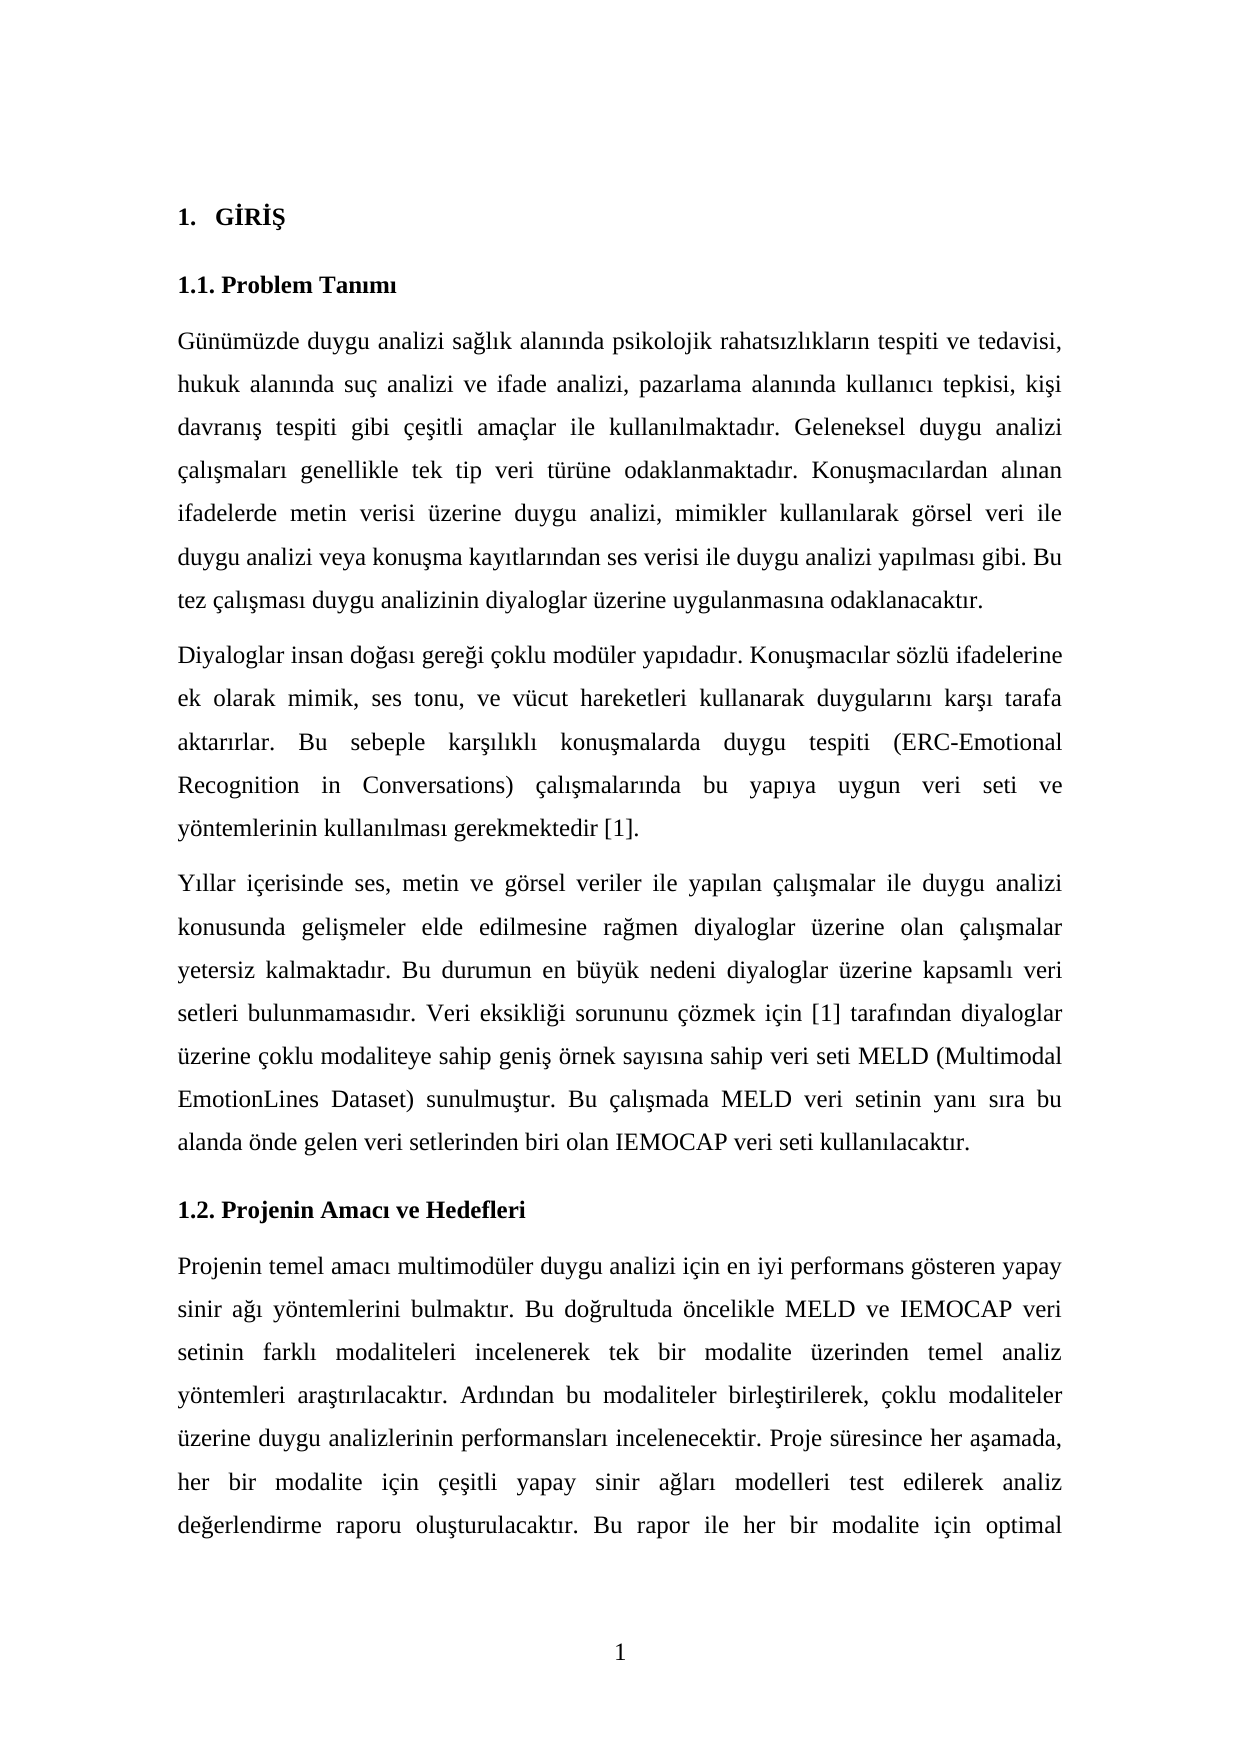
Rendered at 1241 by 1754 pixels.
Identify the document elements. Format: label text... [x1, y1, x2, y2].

text Yıllar içerisinde ses, metin ve görsel veriler ile yapılan çalışmalar ile duygu analizi konusunda gelişmeler elde edilmesine rağmen diyaloglar üzerine olan çalışmalar yetersiz kalmaktadır. Bu durumun en büyük nedeni diyaloglar üzerine kapsamlı veri setleri bulunmamasıdır. Veri eksikliği sorununu çözmek için [1] tarafından diyaloglar üzerine çoklu modaliteye sahip geniş örnek sayısına sahip veri seti MELD (Multimodal EmotionLines Dataset) sunulmuştur. Bu çalışmada MELD veri setinin yanı sıra bu alanda önde gelen veri setlerinden biri olan IEMOCAP veri seti kullanılacaktır. [177, 868, 1063, 1156]
subtitle GİRİŞ [177, 202, 1063, 231]
subtitle Projenin Amacı ve Hedefleri [177, 1195, 1063, 1224]
subtitle Problem Tanımı [177, 270, 1063, 299]
text Diyaloglar insan doğası gereği çoklu modüler yapıdadır. Konuşmacılar sözlü ifadelerine ek olarak mimik, ses tonu, ve vücut hareketleri kullanarak duygularını karşı tarafa aktarırlar. Bu sebeple karşılıklı konuşmalarda duygu tespiti (ERC-Emotional Recognition in Conversations) çalışmalarında bu yapıya uygun veri seti ve yöntemlerinin kullanılması gerekmektedir [1]. [177, 640, 1063, 842]
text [177, 1251, 1063, 1538]
text Günümüzde duygu analizi sağlık alanında psikolojik rahatsızlıkların tespiti ve tedavisi, hukuk alanında suç analizi ve ifade analizi, pazarlama alanında kullanıcı tepkisi, kişi davranış tespiti gibi çeşitli amaçlar ile kullanılmaktadır. Geleneksel duygu analizi çalışmaları genellikle tek tip veri türüne odaklanmaktadır. Konuşmacılardan alınan ifadelerde metin verisi üzerine duygu analizi, mimikler kullanılarak görsel veri ile duygu analizi veya konuşma kayıtlarından ses verisi ile duygu analizi yapılması gibi. Bu tez çalışması duygu analizinin diyaloglar üzerine uygulanmasına odaklanacaktır. [177, 326, 1063, 613]
